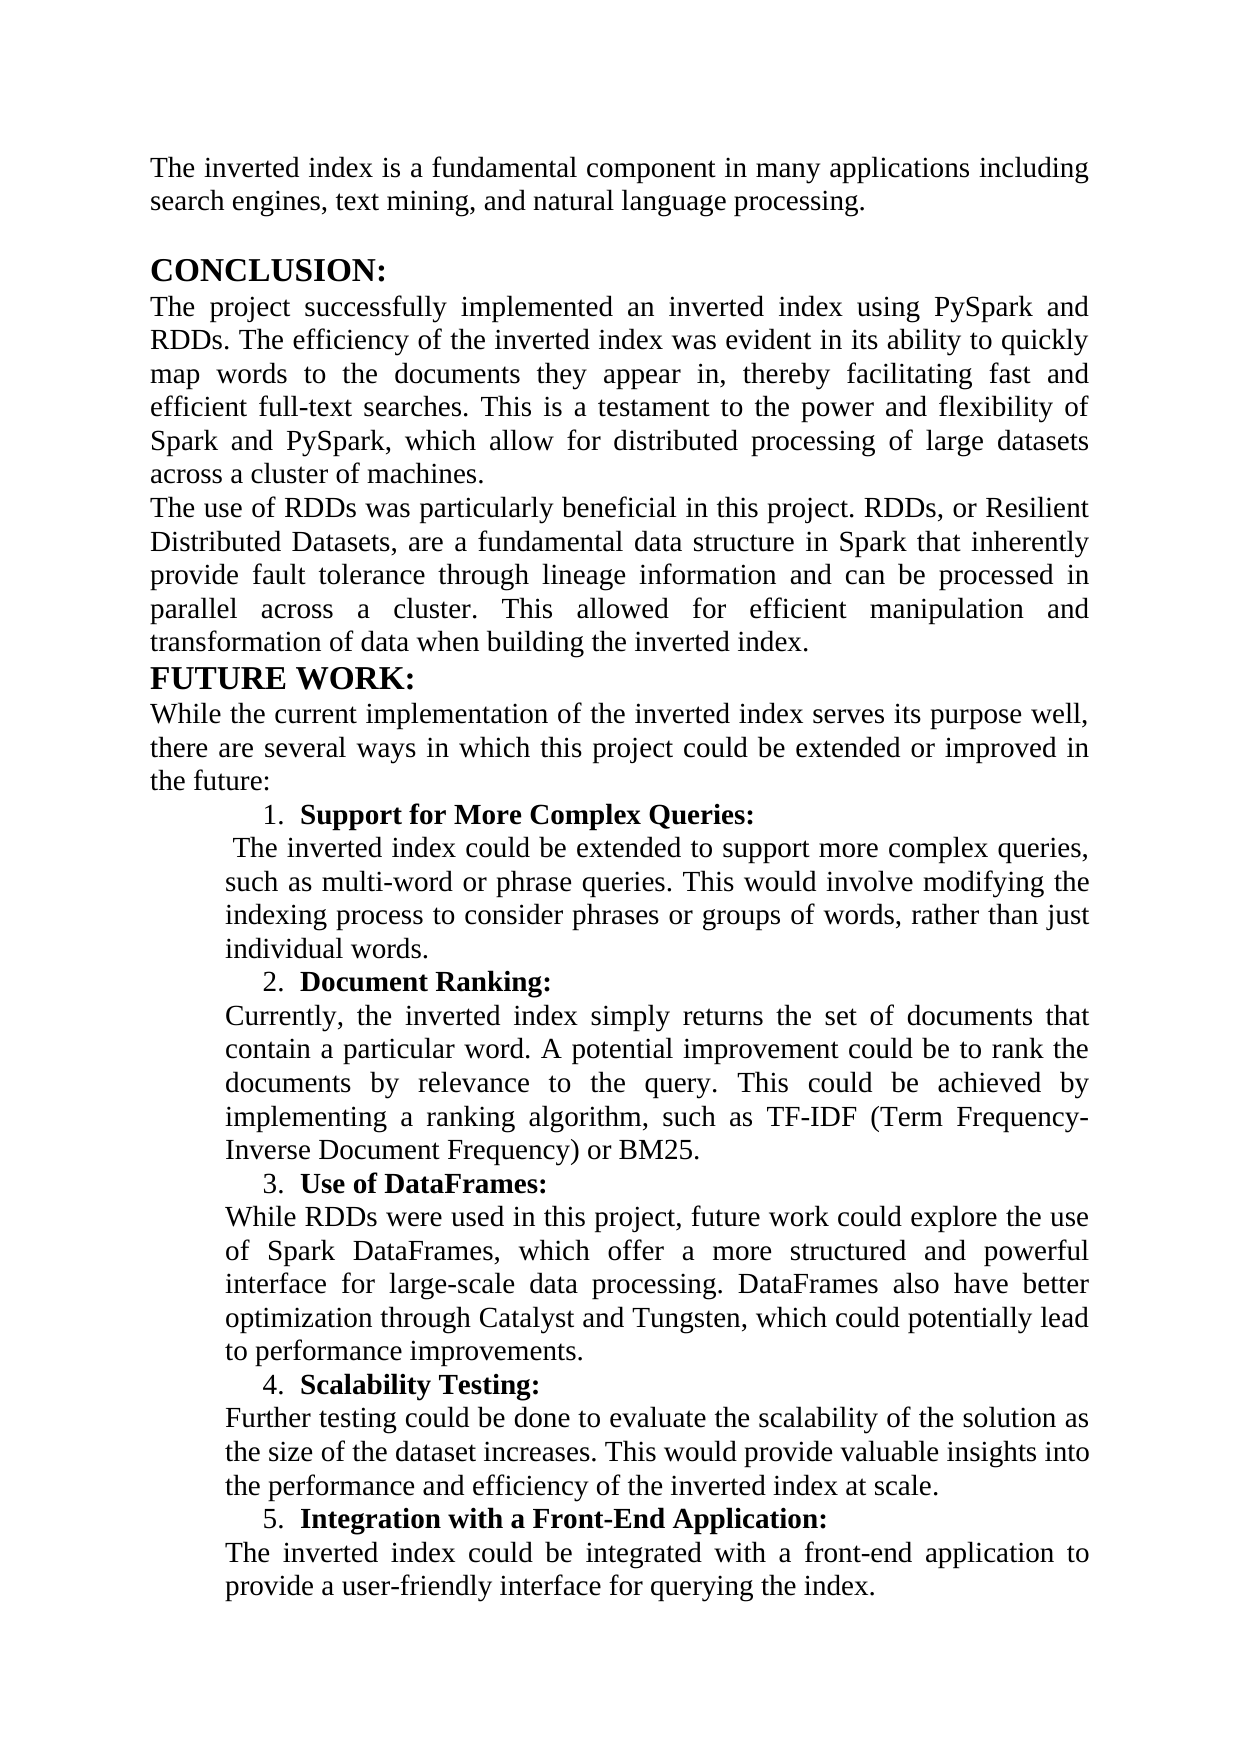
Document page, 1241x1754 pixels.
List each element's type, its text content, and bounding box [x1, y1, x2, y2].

text Further testing could be done to evaluate the scalability of the solution as the size of the dataset increases. This would provide valuable insights into the performance and efficiency of the inverted index at scale. [225, 1401, 1090, 1501]
text CONCLUSION: [150, 251, 1090, 289]
text The project successfully implemented an inverted index using PySpark and RDDs. The efficiency of the inverted index was evident in its ability to quickly map words to the documents they appear in, thereby facilitating fast and efficient full-text searches. This is a testament to the power and flexibility of Spark and PySpark, which allow for distributed processing of large datasets across a cluster of machines. [150, 289, 1090, 490]
text The inverted index could be extended to support more complex queries, such as multi-word or phrase queries. This would involve modifying the indexing process to consider phrases or groups of words, rather than just individual words. [225, 830, 1090, 964]
text Currently, the inverted index simply returns the set of documents that contain a particular word. A potential improvement could be to rank the documents by relevance to the query. This could be achieved by implementing a ranking algorithm, such as TF-IDF (Term Frequency-Inverse Document Frequency) or BM25. [225, 998, 1090, 1166]
list Scalability Testing: [262, 1367, 1090, 1401]
text The use of RDDs was particularly beneficial in this project. RDDs, or Resilient Distributed Datasets, are a fundamental data structure in Spark that inherently provide fault tolerance through lineage information and can be processed in parallel across a cluster. This allowed for efficient manipulation and transformation of data when building the inverted index. [150, 490, 1090, 658]
list Support for More Complex Queries: [262, 797, 1090, 830]
text The inverted index could be integrated with a front-end application to provide a user-friendly interface for querying the index. [225, 1535, 1090, 1602]
list Document Ranking: [262, 964, 1090, 998]
list Integration with a Front-End Application: [262, 1501, 1090, 1535]
text The inverted index is a fundamental component in many applications including search engines, text mining, and natural language processing. [150, 150, 1090, 217]
text While the current implementation of the inverted index serves its purpose well, there are several ways in which this project could be extended or improved in the future: [150, 696, 1090, 797]
text While RDDs were used in this project, future work could explore the use of Spark DataFrames, which offer a more structured and powerful interface for large-scale data processing. DataFrames also have better optimization through Catalyst and Tungsten, which could potentially lead to performance improvements. [225, 1199, 1090, 1367]
text FUTURE WORK: [150, 658, 1090, 696]
list Use of DataFrames: [262, 1166, 1090, 1199]
